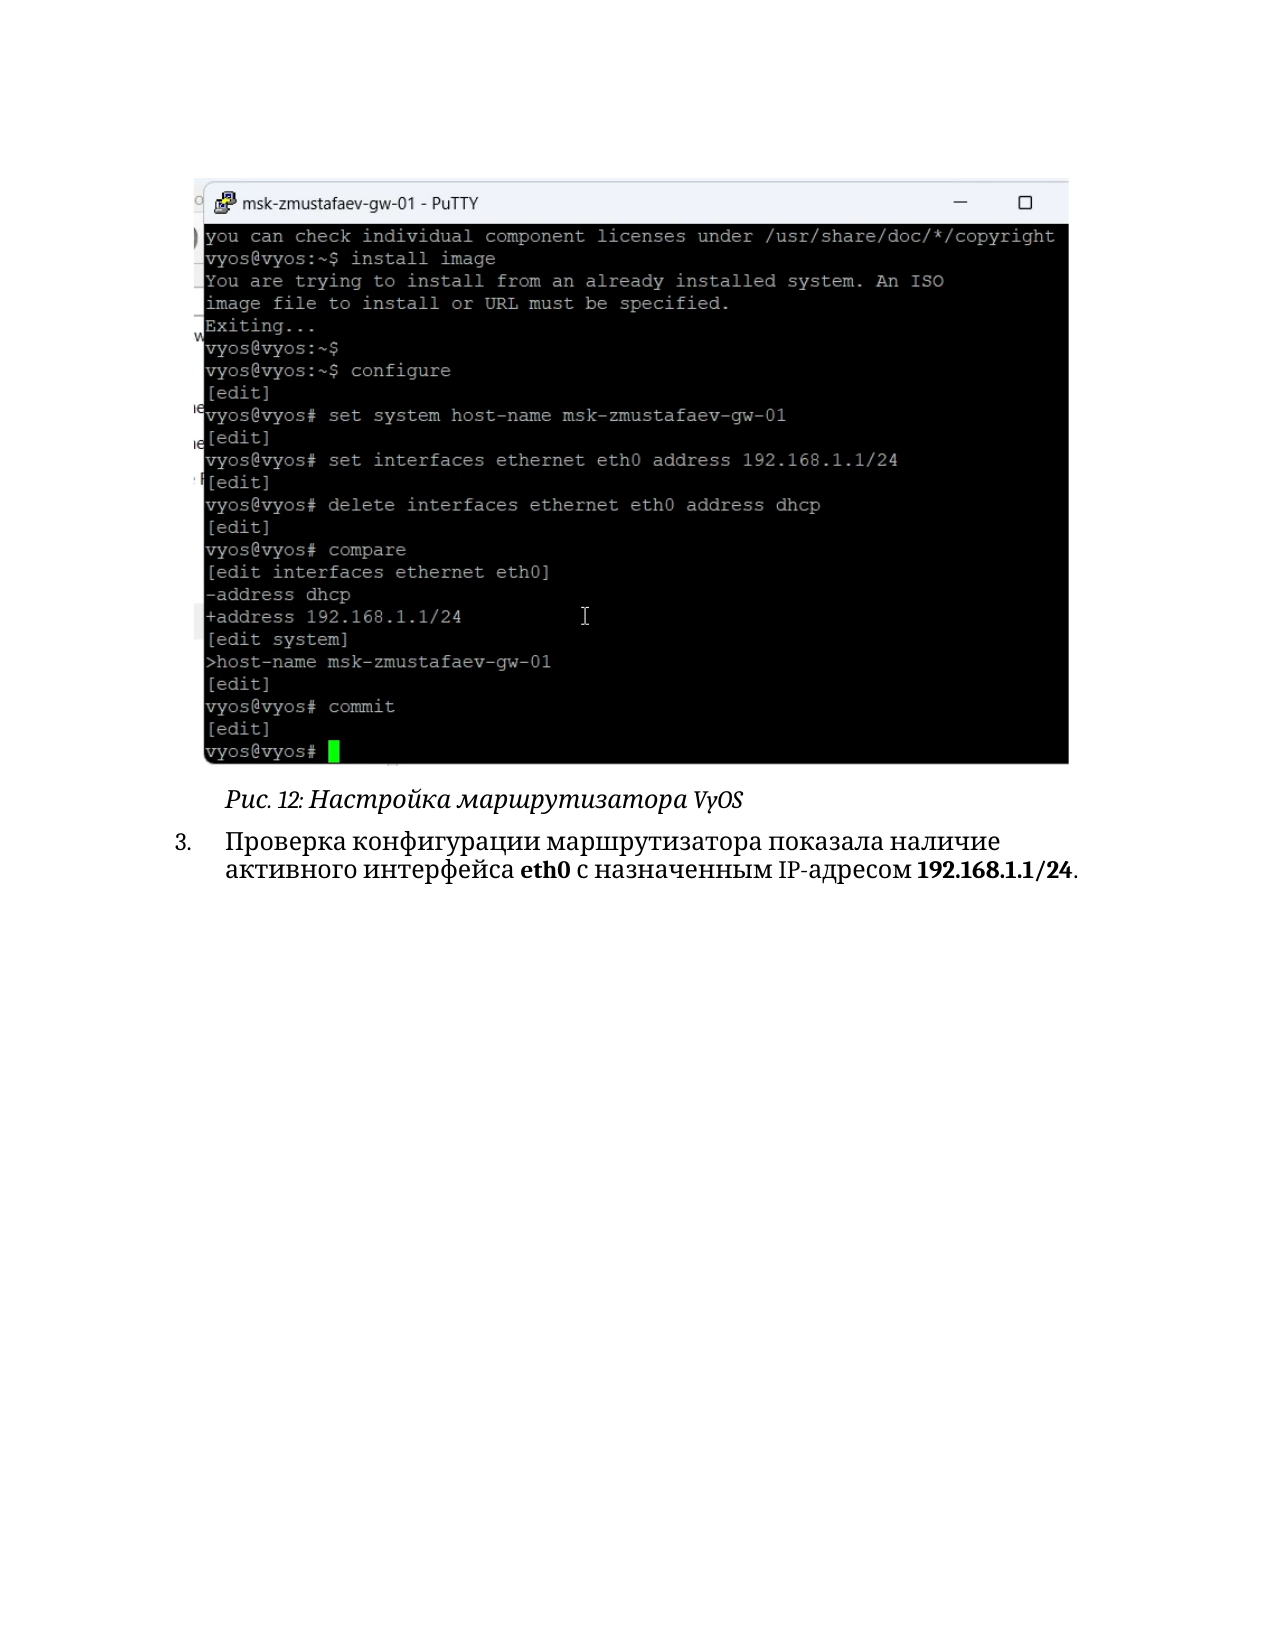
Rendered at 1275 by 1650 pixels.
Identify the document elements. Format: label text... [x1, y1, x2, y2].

list Рис. 12: Настройка маршрутизатора VyOS [175, 786, 1125, 815]
picture [193, 178, 1069, 766]
list Проверка конфигурации маршрутизатора показала наличие активного интерфейса eth0 с назначенным IP-адресом 192.168.1.1/24. [175, 827, 1125, 885]
